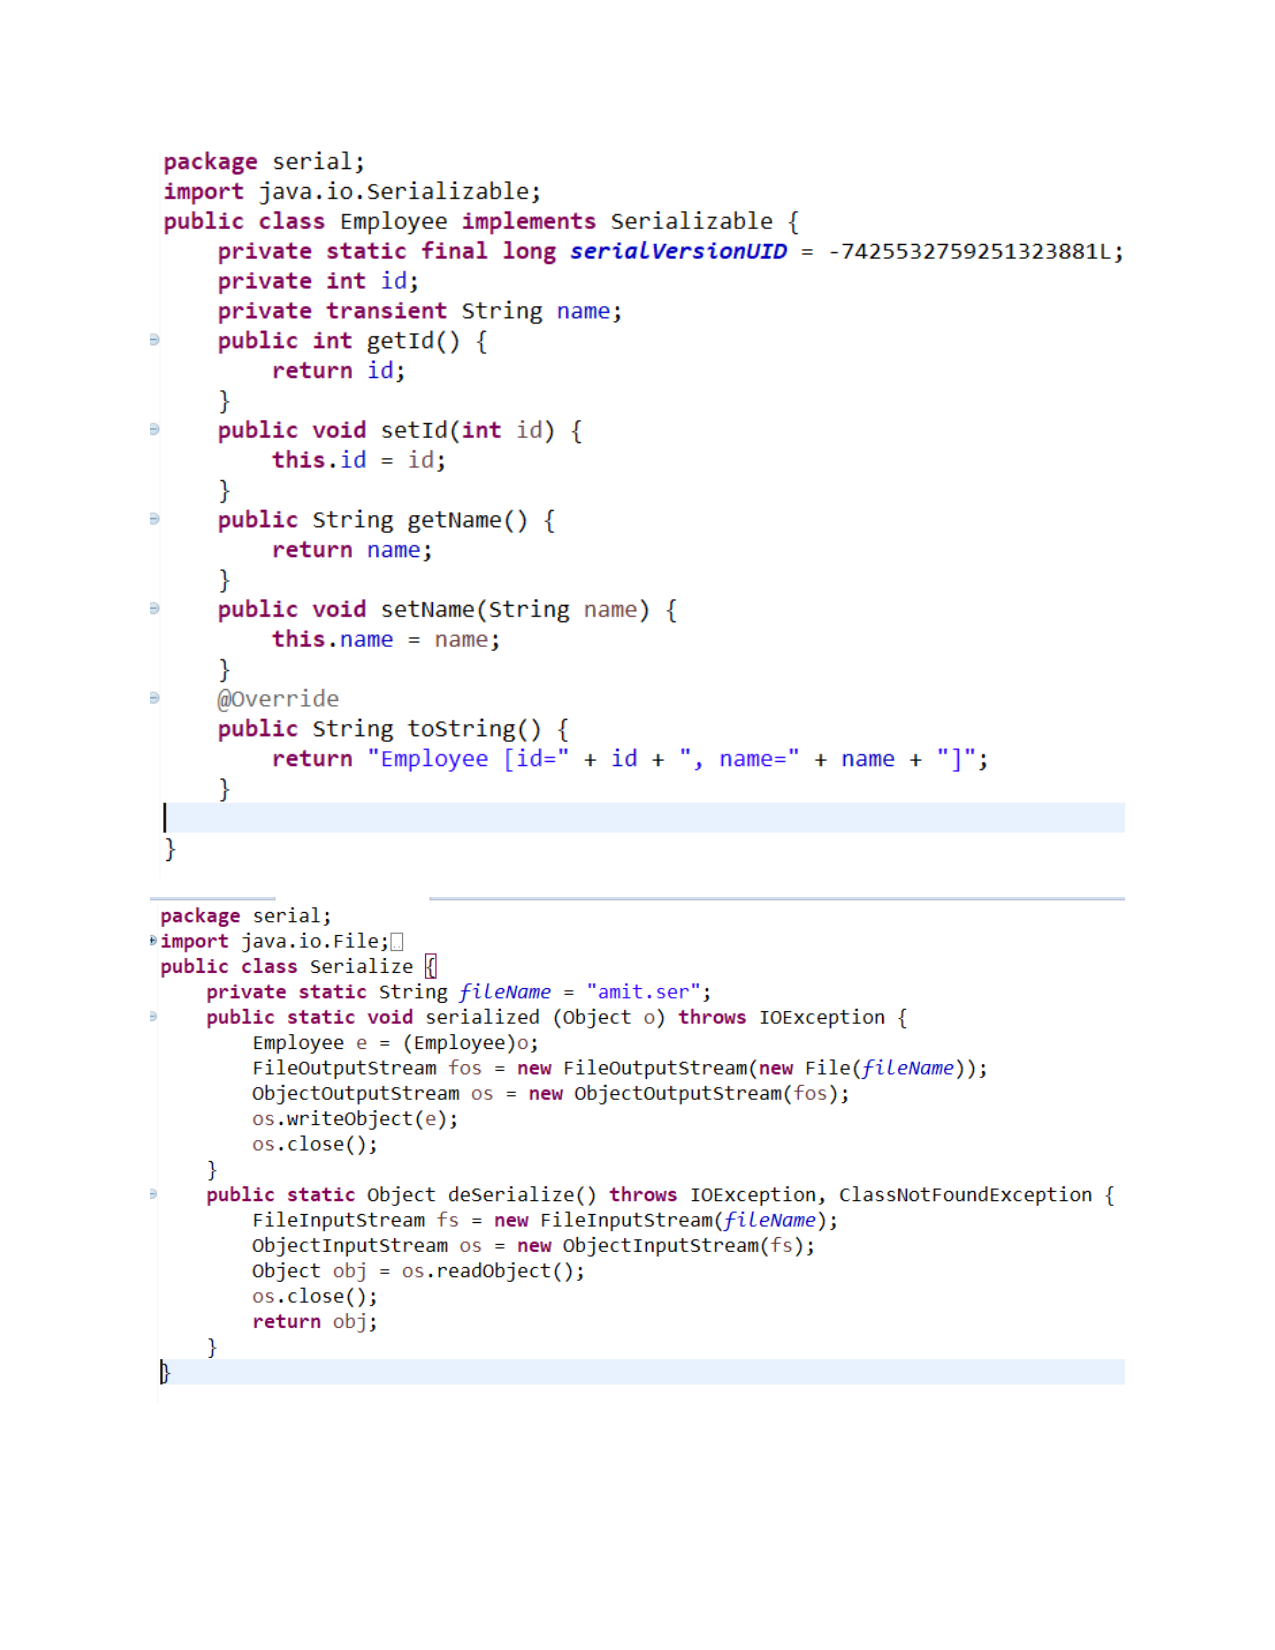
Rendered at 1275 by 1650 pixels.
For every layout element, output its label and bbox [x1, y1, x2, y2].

picture [150, 897, 1125, 1403]
picture [150, 150, 1125, 879]
